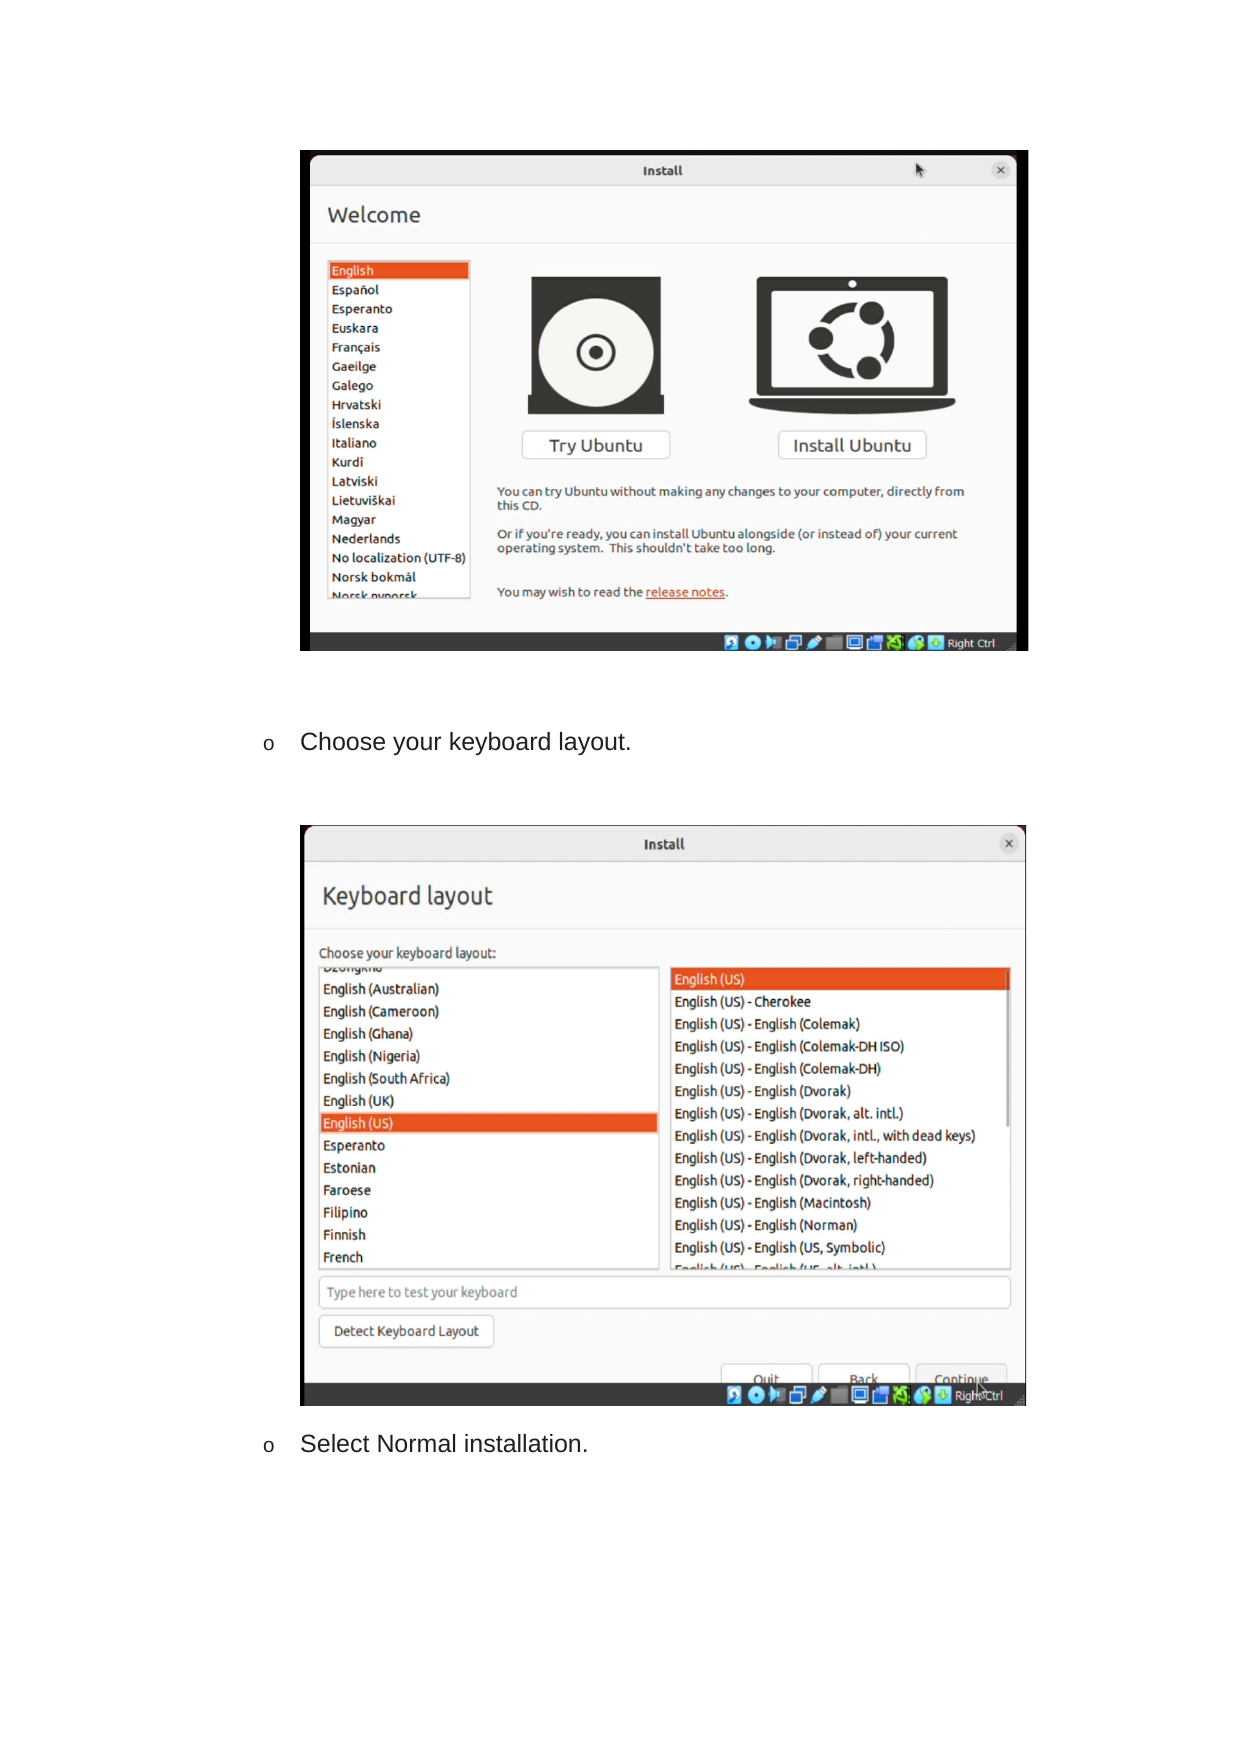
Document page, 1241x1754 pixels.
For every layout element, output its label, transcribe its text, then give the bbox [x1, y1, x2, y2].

picture [300, 150, 1029, 651]
list Choose your keyboard layout. [262, 719, 1090, 757]
picture [300, 825, 1027, 1406]
list Select Normal installation. [262, 1421, 1090, 1458]
